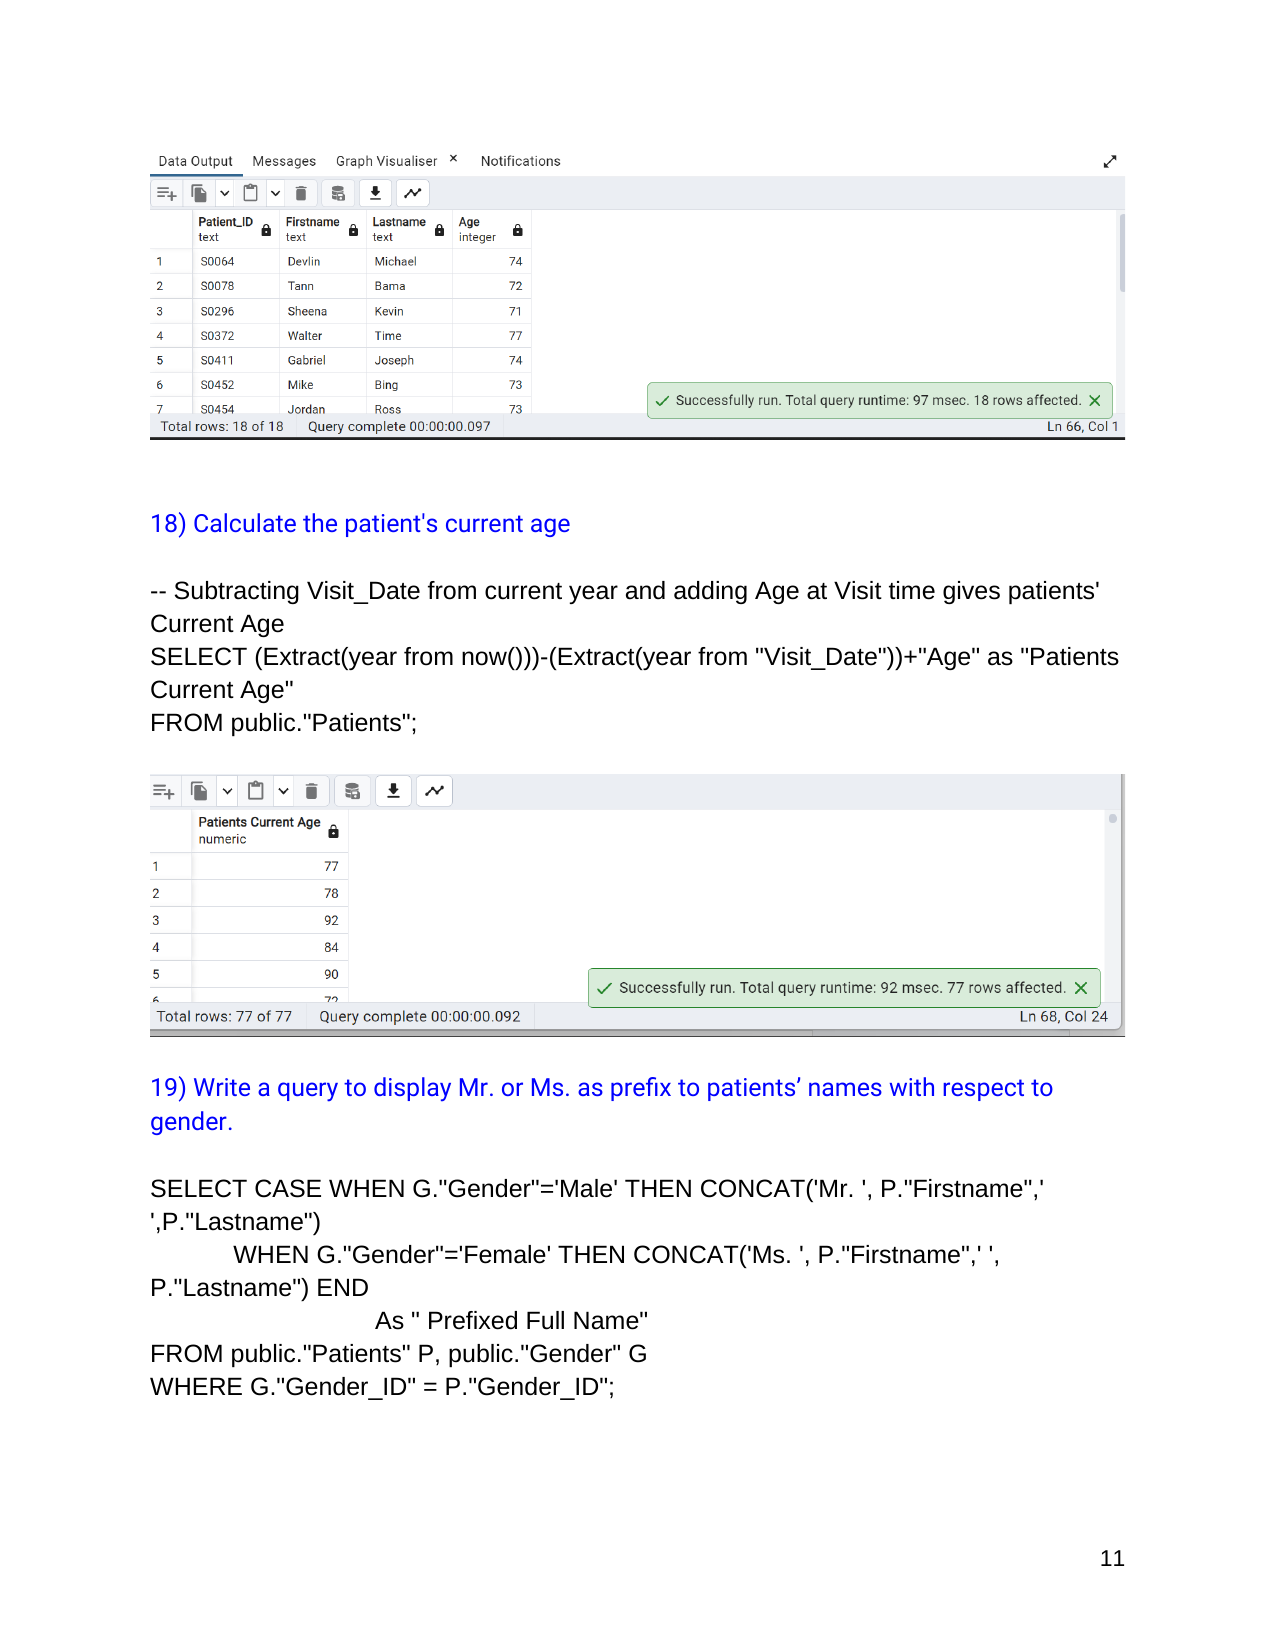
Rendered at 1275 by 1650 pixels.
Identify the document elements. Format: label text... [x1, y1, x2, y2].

text SELECT (Extract(year from now()))-(Extract(year from "Visit_Date"))+"Age" as "Patients Current Age" [150, 642, 1125, 704]
text 19) Write a query to display Mr. or Ms. as prefix to patients’ names with respect to gender. [150, 1074, 1125, 1137]
text WHERE G."Gender_ID" = P."Gender_ID"; [150, 1372, 1125, 1401]
text -- Subtracting Visit_Date from current year and adding Age at Visit time gives patients' Current Age [150, 576, 1125, 638]
text FROM public."Patients"; [150, 708, 1125, 737]
picture [150, 774, 1125, 1037]
text WHEN G."Gender"='Female' THEN CONCAT('Ms. ', P."Firstname",' ', P."Lastname") END [150, 1240, 1125, 1302]
text SELECT CASE WHEN G."Gender"='Male' THEN CONCAT('Mr. ', P."Firstname",' ',P."Lastname") [150, 1174, 1125, 1236]
text FROM public."Patients" P, public."Gender" G [150, 1339, 1125, 1368]
text 18) Calculate the patient's current age [150, 509, 1125, 539]
picture [150, 150, 1125, 440]
text As " Prefixed Full Name" [150, 1306, 1125, 1335]
